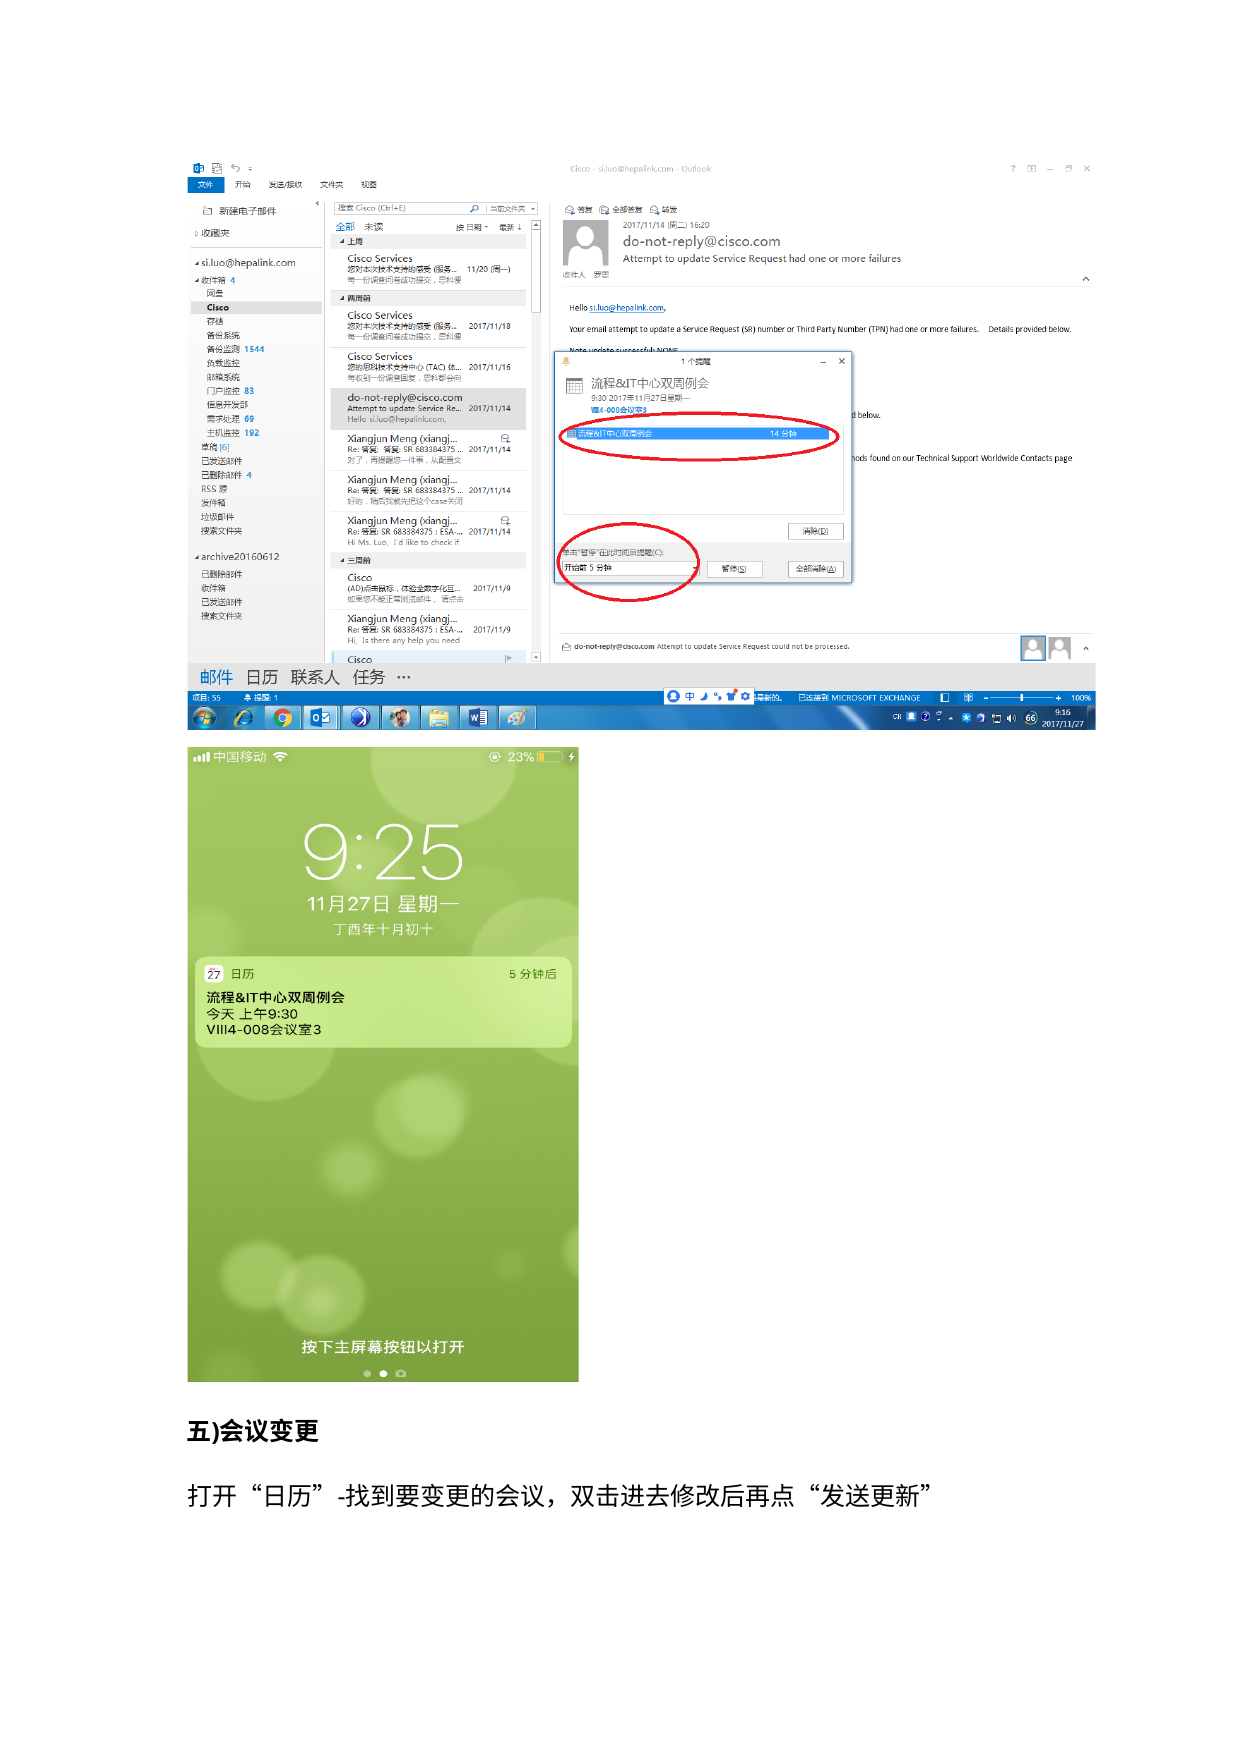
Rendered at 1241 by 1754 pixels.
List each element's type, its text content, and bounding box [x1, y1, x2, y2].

text 打开“日历”-找到要变更的会议，双击进去修改后再点“发送更新” [187, 1462, 1053, 1527]
text 五)会议变更 [186, 1397, 1053, 1462]
picture [187, 747, 579, 1382]
picture [187, 162, 1096, 730]
